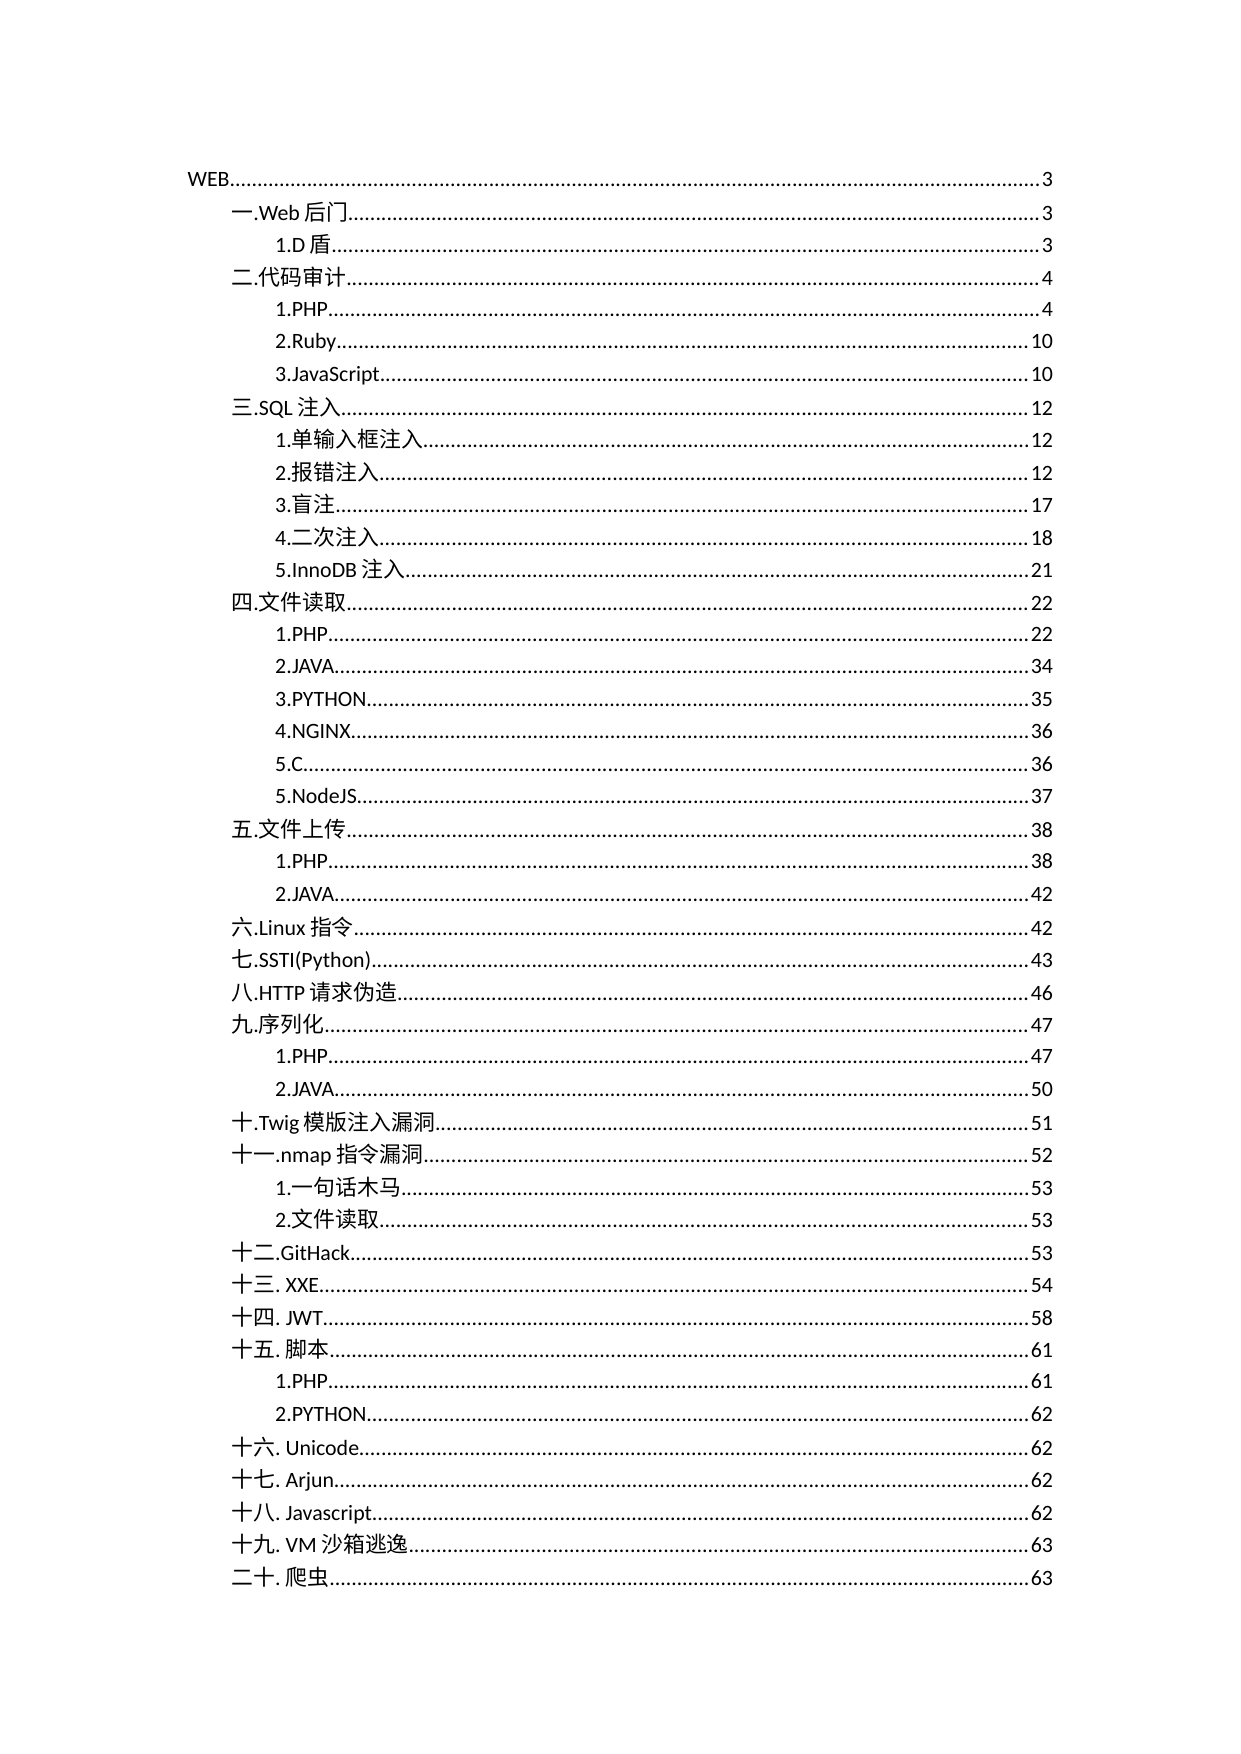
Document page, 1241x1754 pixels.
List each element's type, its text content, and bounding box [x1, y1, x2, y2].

text WEB 3 [187, 162, 1053, 194]
text 十四. JWT 58 [231, 1299, 1053, 1332]
text 三.SQL注入 12 [231, 389, 1053, 422]
text 2.Ruby 10 [275, 324, 1053, 357]
text 2.JAVA 42 [275, 877, 1053, 909]
text 九.序列化 47 [231, 1007, 1053, 1039]
text 六.Linux指令 42 [231, 909, 1053, 942]
text 2.文件读取 53 [275, 1202, 1053, 1234]
text 一.Web后门 3 [231, 194, 1053, 227]
text 十九. VM沙箱逃逸 63 [231, 1527, 1053, 1559]
text 五.文件上传 38 [231, 812, 1053, 844]
text 四.文件读取 22 [231, 584, 1053, 617]
text 1.PHP 38 [275, 844, 1053, 877]
text 1.PHP 47 [275, 1039, 1053, 1072]
text 2.报错注入 12 [275, 454, 1053, 487]
text 2.JAVA 50 [275, 1072, 1053, 1104]
text 1.PHP 4 [275, 292, 1053, 324]
text 2.PYTHON 62 [275, 1397, 1053, 1429]
text 十六. Unicode 62 [231, 1429, 1053, 1462]
text 十三. XXE 54 [231, 1267, 1053, 1299]
text 3.盲注 17 [275, 487, 1053, 519]
text 十七. Arjun 62 [231, 1462, 1053, 1494]
text 十八. Javascript 62 [231, 1494, 1053, 1527]
text 5.NodeJS 37 [275, 779, 1053, 812]
text 1.PHP 61 [275, 1364, 1053, 1397]
text 八.HTTP请求伪造 46 [231, 974, 1053, 1007]
text 七.SSTI(Python) 43 [231, 942, 1053, 974]
text 4.NGINX 36 [275, 714, 1053, 747]
text 十一.nmap指令漏洞 52 [231, 1137, 1053, 1169]
text 十.Twig模版注入漏洞 51 [231, 1104, 1053, 1137]
text 5.InnoDB注入 21 [275, 552, 1053, 584]
text 二十. 爬虫 63 [231, 1559, 1053, 1592]
text 4.二次注入 18 [275, 519, 1053, 552]
text 1.PHP 22 [275, 617, 1053, 649]
text 2.JAVA 34 [275, 649, 1053, 682]
text 1.一句话木马 53 [275, 1169, 1053, 1202]
text 1.单输入框注入 12 [275, 422, 1053, 454]
text 1.D盾 3 [275, 227, 1053, 259]
text 十五. 脚本 61 [231, 1332, 1053, 1364]
text 十二.GitHack 53 [231, 1234, 1053, 1267]
text 3.JavaScript 10 [275, 357, 1053, 389]
text 5.C 36 [275, 747, 1053, 779]
text 二.代码审计 4 [231, 259, 1053, 292]
text 3.PYTHON 35 [275, 682, 1053, 714]
